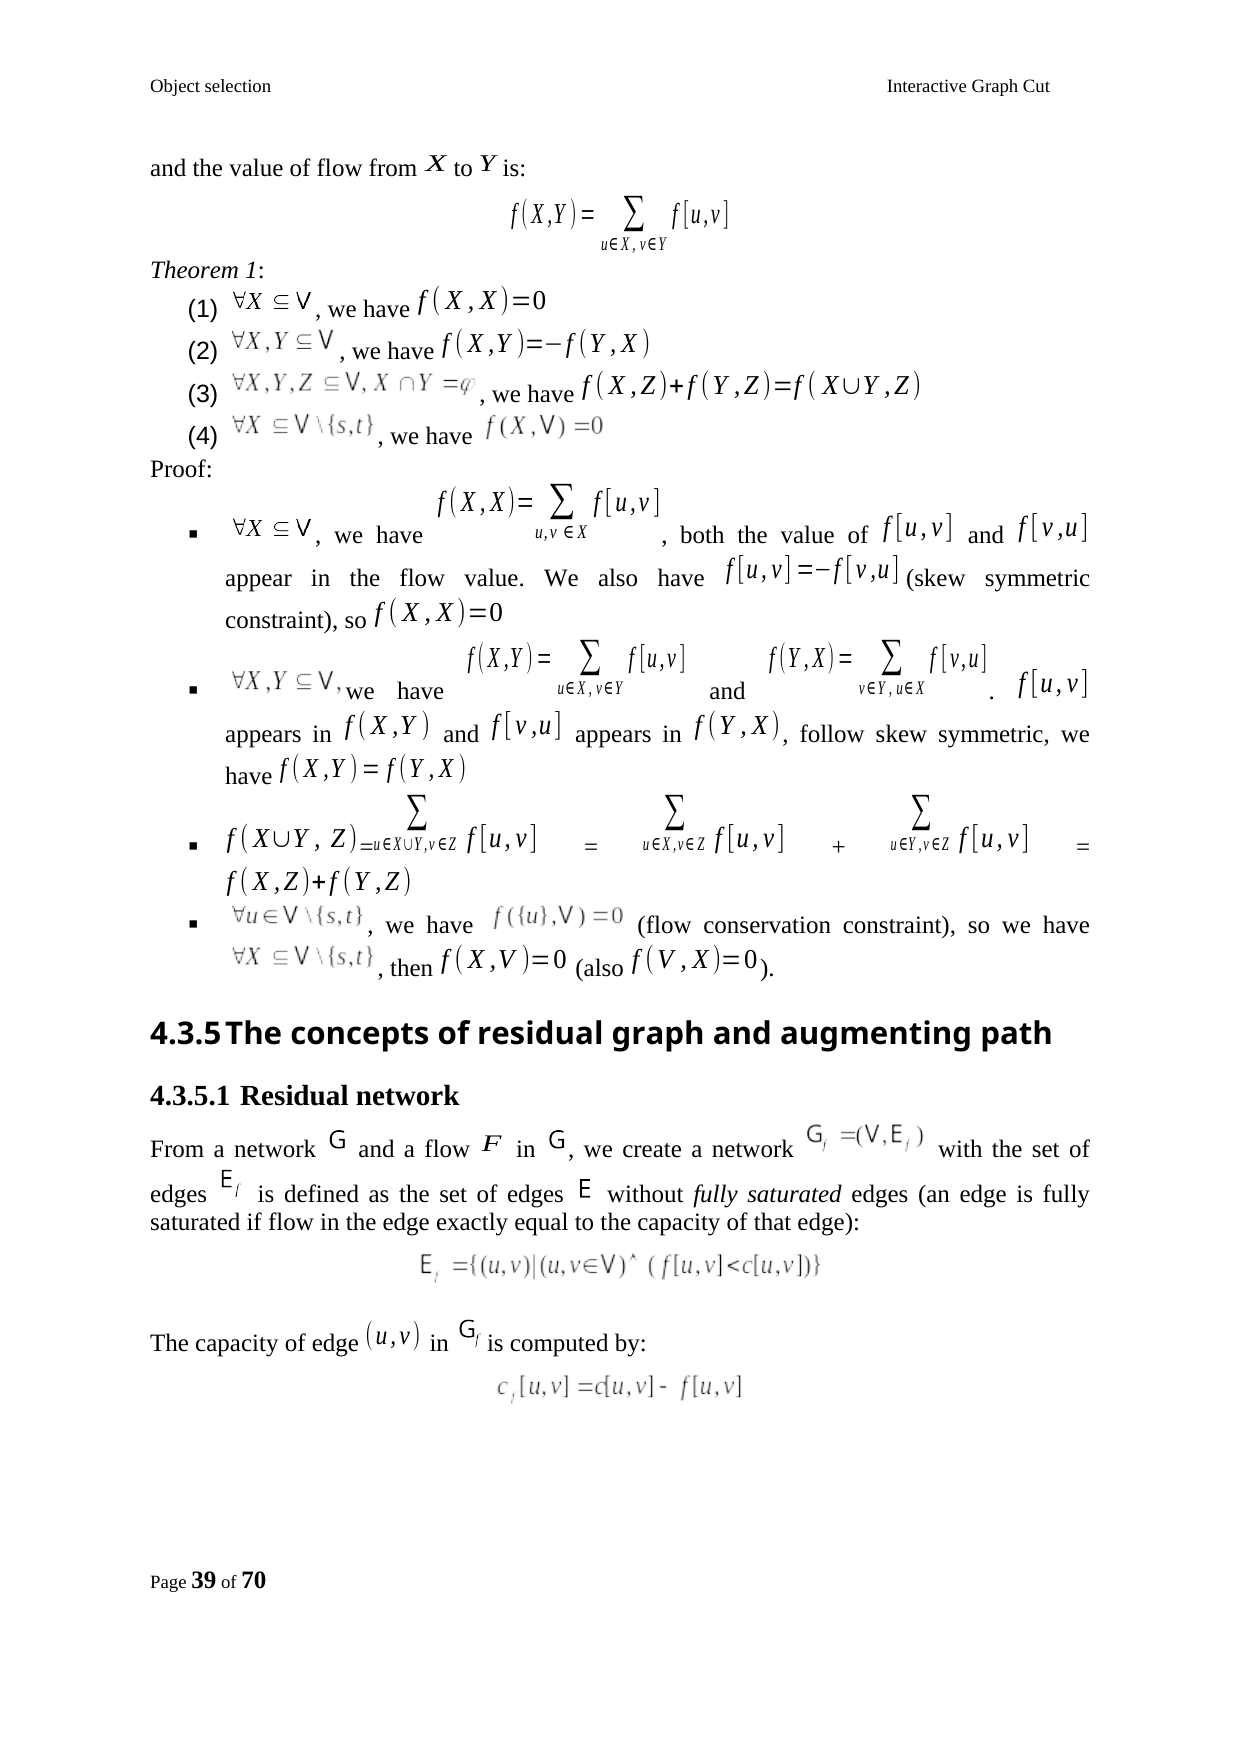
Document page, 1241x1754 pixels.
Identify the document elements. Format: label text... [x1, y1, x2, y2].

list , we have [187, 284, 1090, 322]
list , we have [187, 369, 1090, 407]
text The capacity of edge in is computed by: [150, 1313, 1090, 1357]
list , we have [187, 327, 1090, 365]
list = = + = [187, 794, 1090, 897]
list , we have , both the value of and appear in the flow value. We also have (skew symmetric constraint), so [187, 483, 1090, 634]
text and the value of flow from to is: [150, 150, 1090, 182]
list , we have [187, 412, 1090, 450]
text From a network and a flow in , we create a network with the set of edges is defined as the set of edges without fully saturated edges (an edge is fully saturated if flow in the edge exactly equal to the capacity of that edge): [150, 1118, 1090, 1236]
text Theorem 1: [150, 255, 1090, 284]
list , we have (flow conservation constraint), so we have, then (also ). [187, 901, 1090, 981]
list we have and . appears in and appears in , follow skew symmetric, we have [187, 638, 1090, 790]
subtitle Residual network [150, 1078, 1090, 1112]
subtitle The concepts of residual graph and augmenting path [150, 1011, 1090, 1053]
text Proof: [150, 454, 1090, 483]
